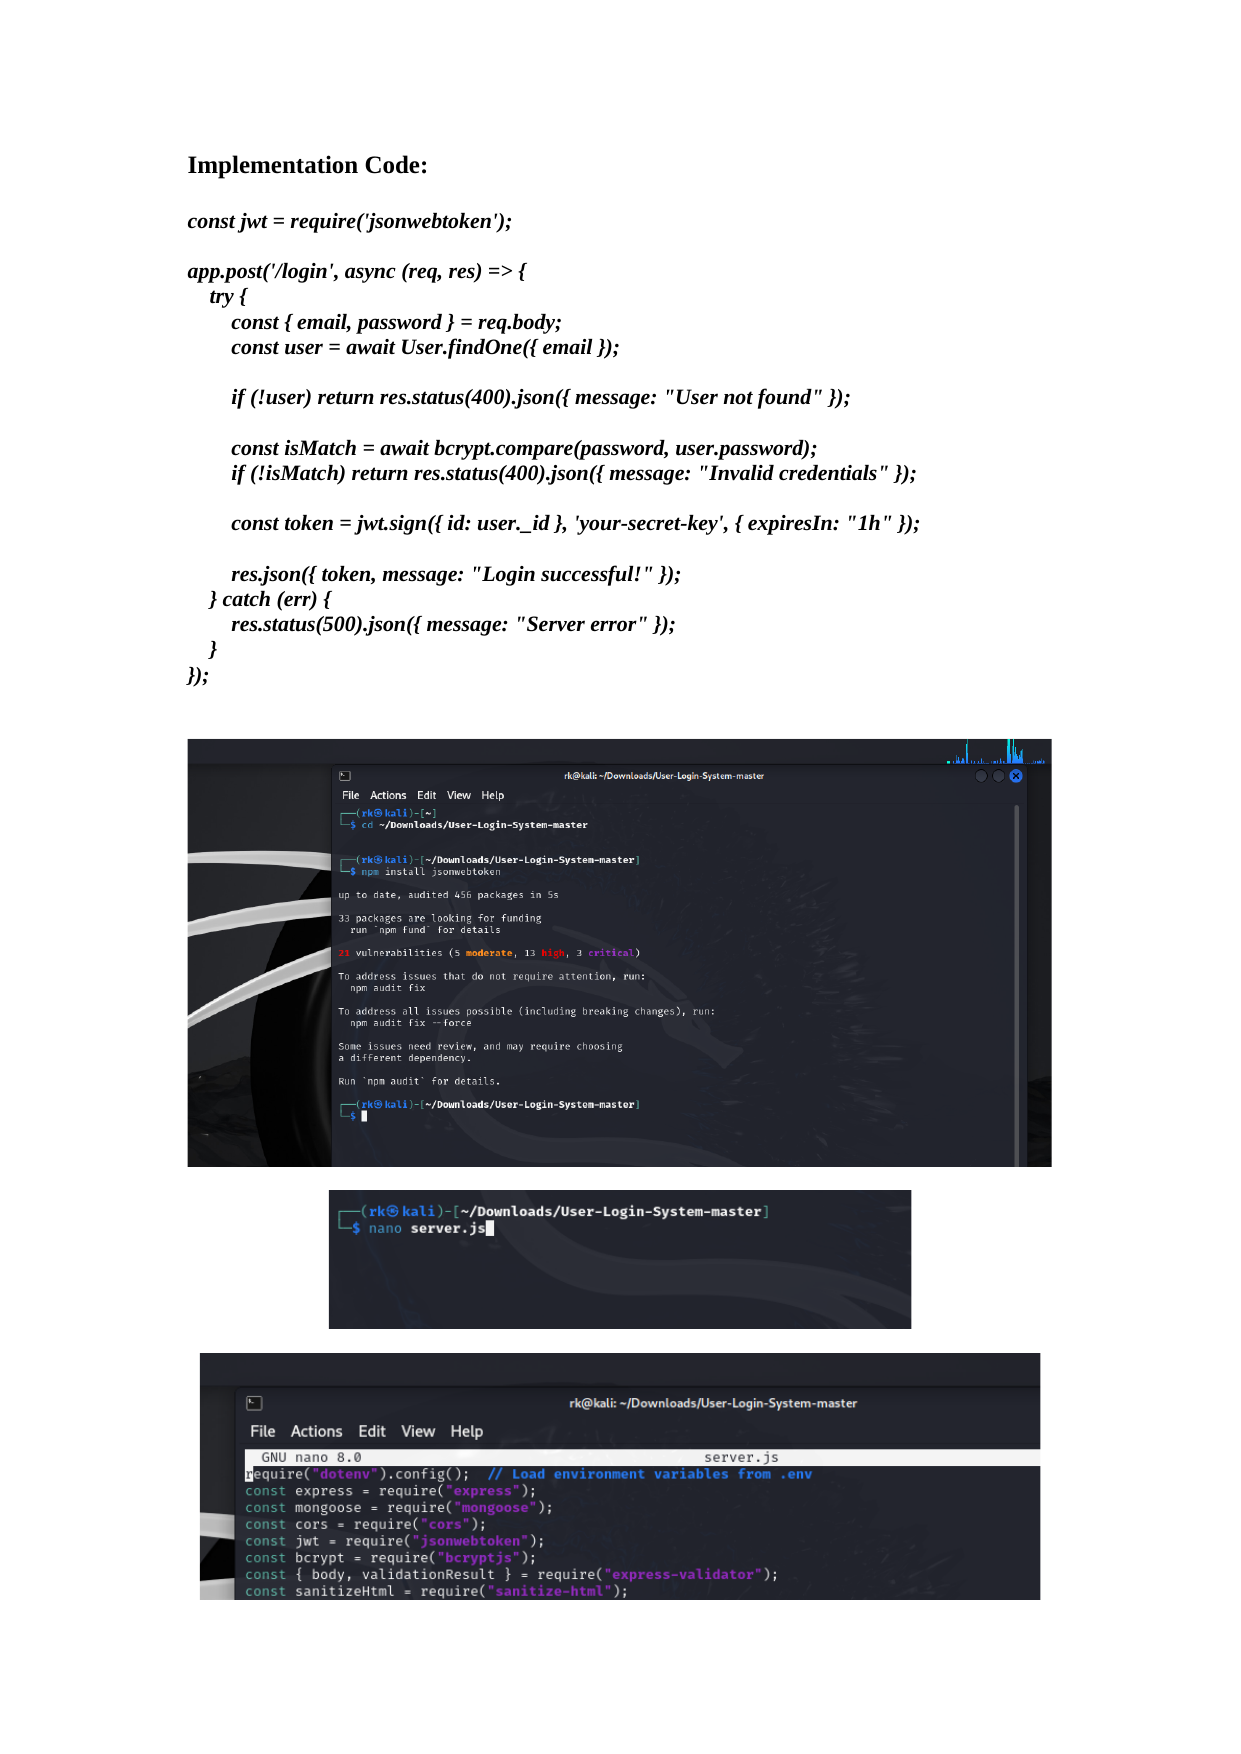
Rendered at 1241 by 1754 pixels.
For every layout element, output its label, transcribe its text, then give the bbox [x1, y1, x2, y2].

text const jwt = require('jsonwebtoken'); [187, 208, 1053, 233]
text try { [187, 283, 1053, 309]
picture [328, 1190, 912, 1329]
picture [187, 735, 1052, 1167]
text } [187, 636, 1053, 662]
text res.json({ token, message: "Login successful!" }); [187, 561, 1053, 586]
text res.status(500).json({ message: "Server error" }); [187, 611, 1053, 636]
text const user = await User.findOne({ email }); [187, 334, 1053, 359]
text const isMatch = await bcrypt.compare(password, user.password); [187, 435, 1053, 460]
text }); [187, 662, 1053, 687]
text app.post('/login', async (req, res) => { [187, 258, 1053, 283]
text } catch (err) { [187, 586, 1053, 611]
text const { email, password } = req.body; [187, 309, 1053, 334]
subtitle Implementation Code: [187, 150, 1053, 179]
picture [199, 1353, 1041, 1600]
text if (!isMatch) return res.status(400).json({ message: "Invalid credentials" }); [187, 460, 1053, 485]
text const token = jwt.sign({ id: user._id }, 'your-secret-key', { expiresIn: "1h" }); [187, 510, 1053, 536]
text if (!user) return res.status(400).json({ message: "User not found" }); [187, 384, 1053, 409]
